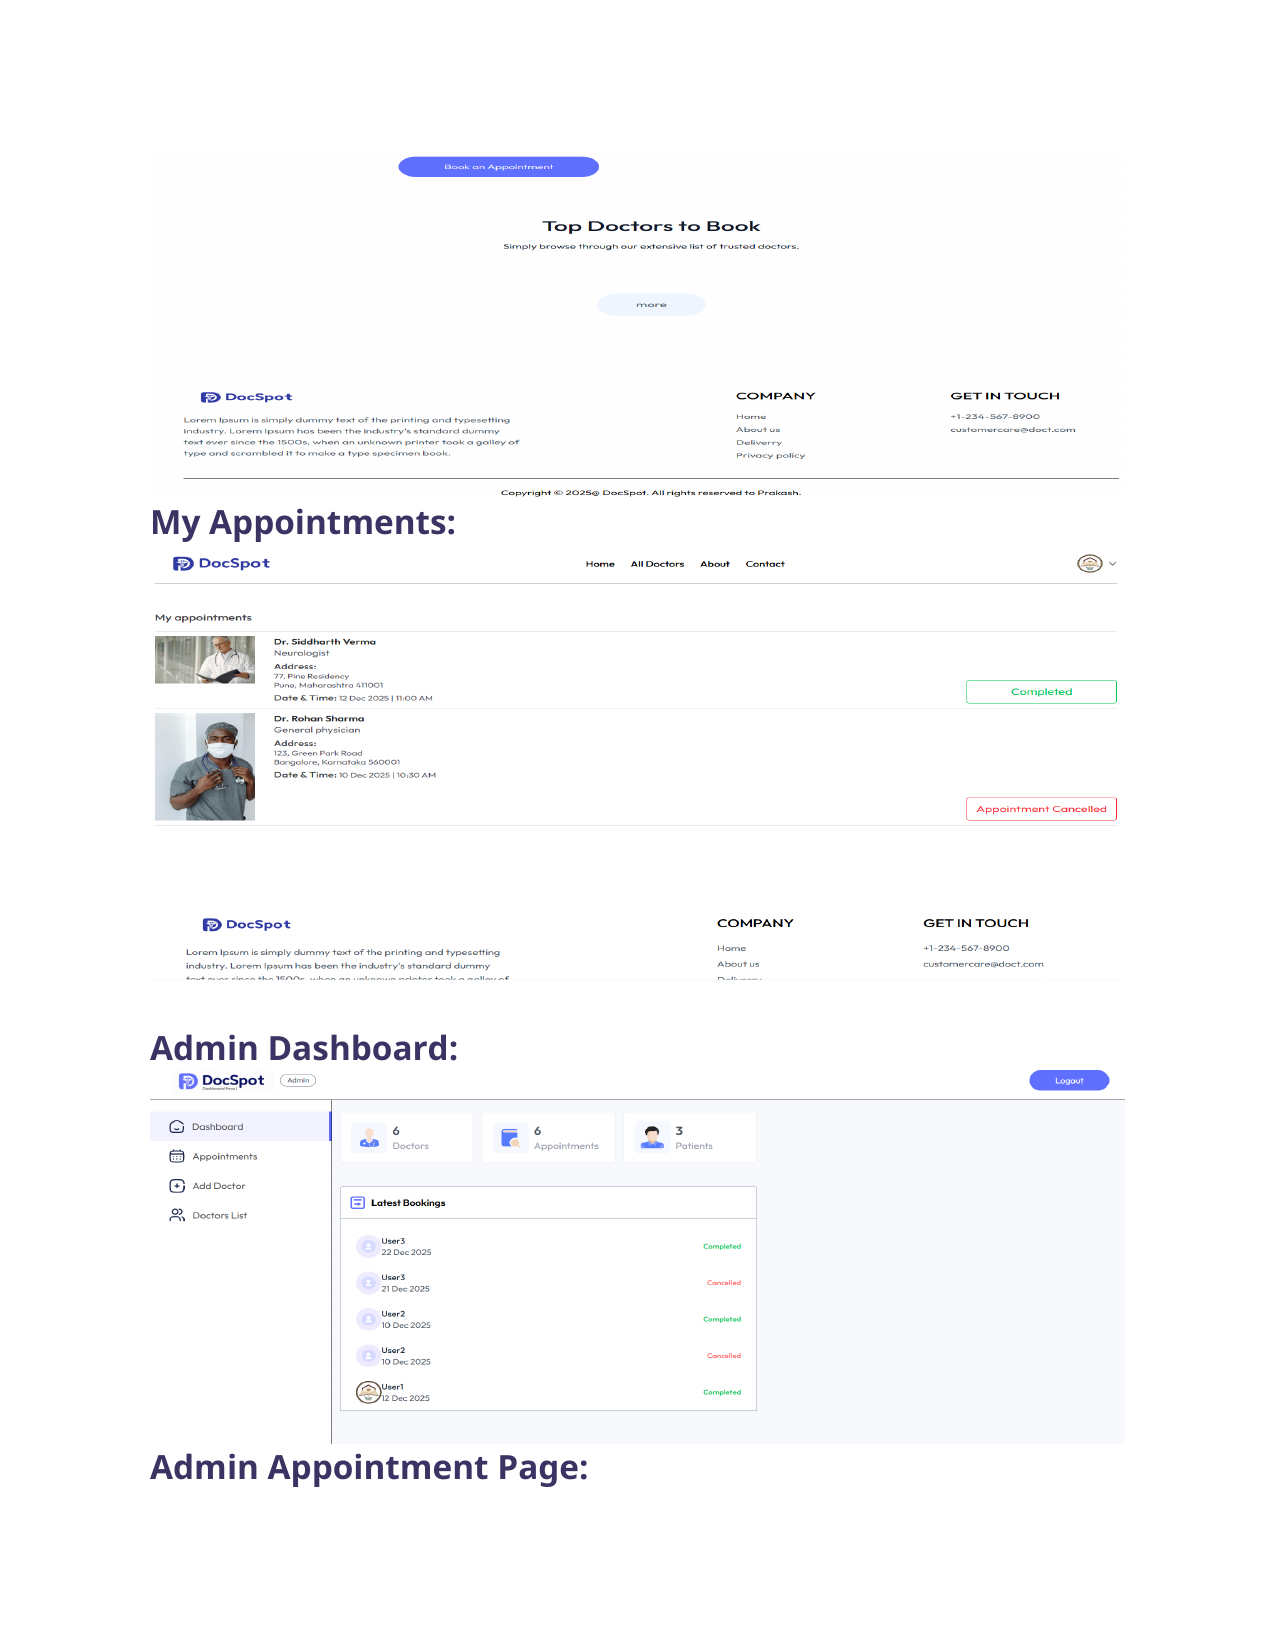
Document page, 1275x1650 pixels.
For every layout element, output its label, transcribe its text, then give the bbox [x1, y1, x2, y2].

picture [150, 544, 1125, 980]
picture [150, 150, 1125, 499]
picture [150, 1070, 1125, 1444]
text My Appointments: [150, 499, 1122, 544]
text Admin Dashboard: [150, 1024, 1122, 1070]
text Admin Appointment Page: [150, 1444, 1122, 1489]
